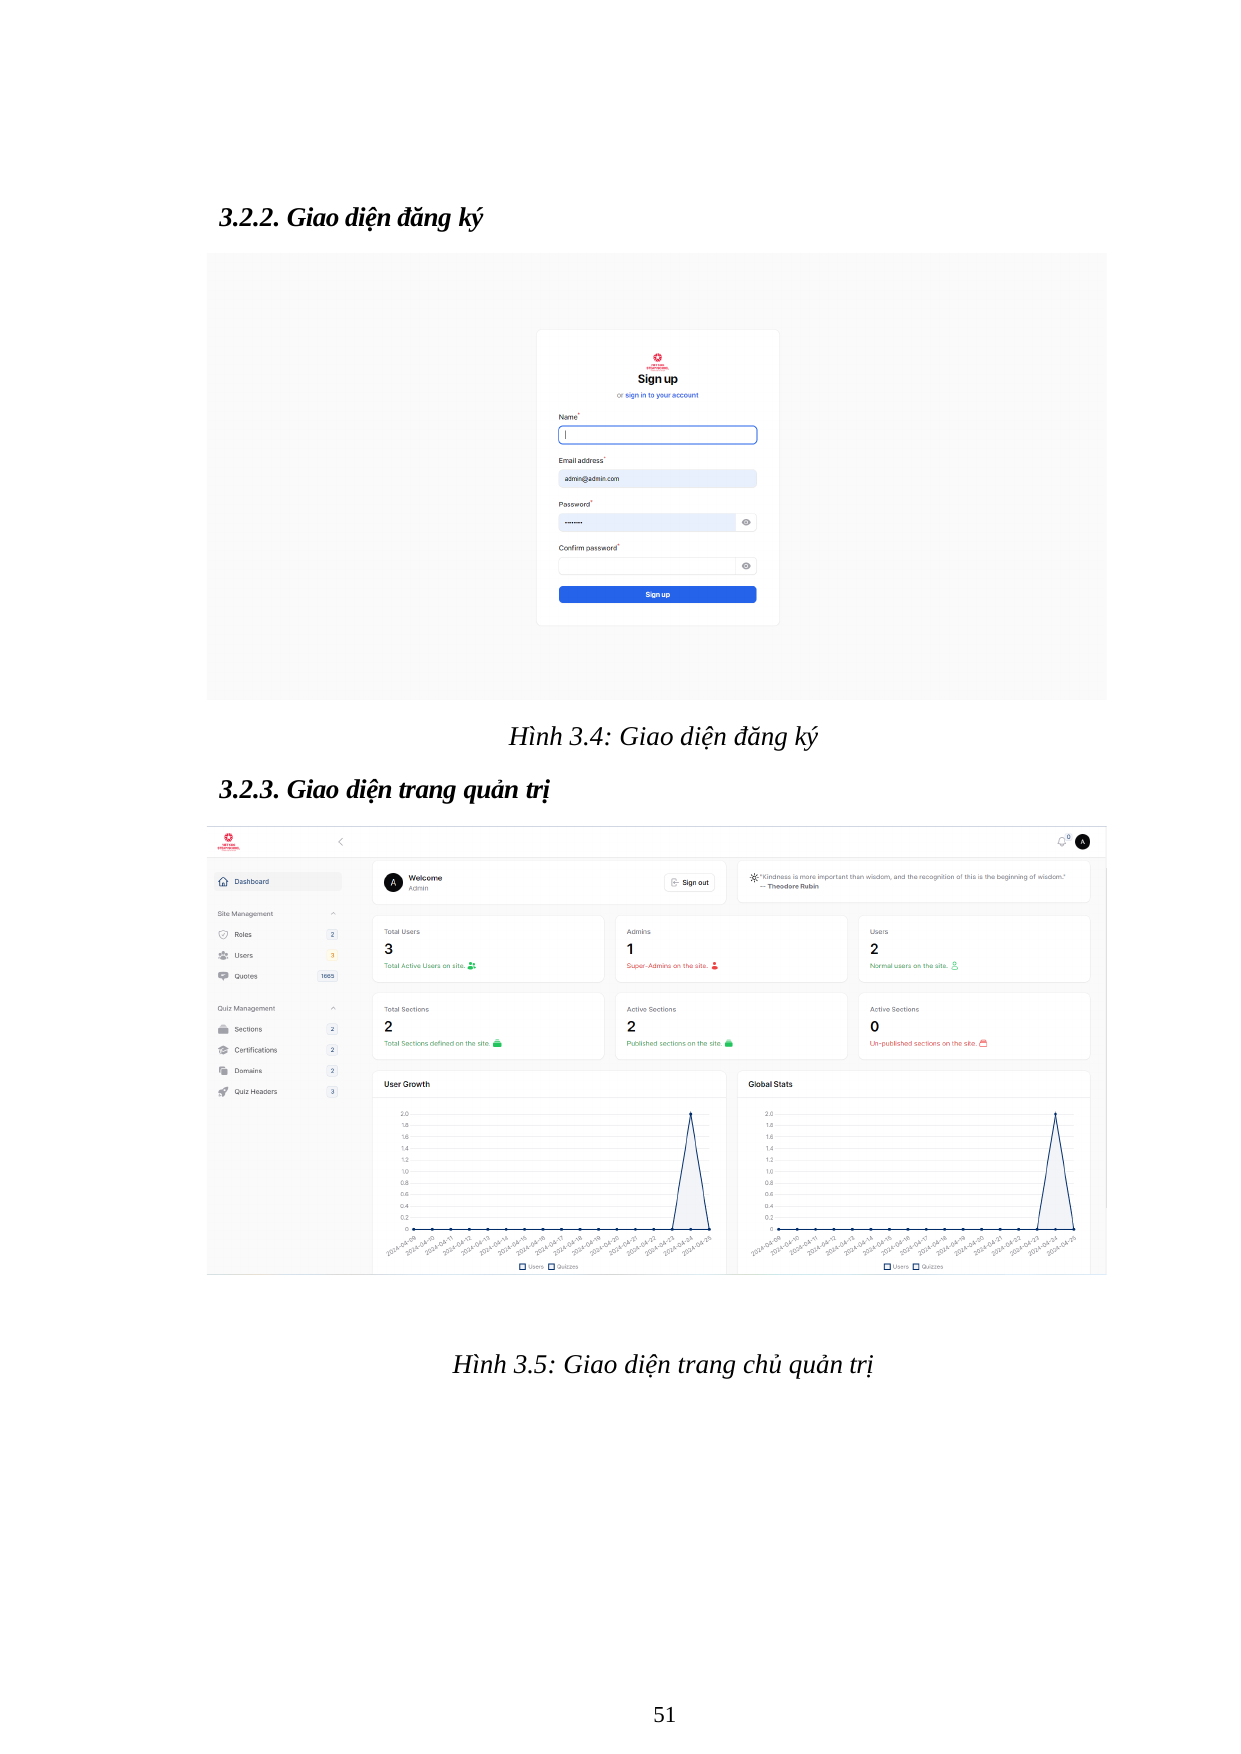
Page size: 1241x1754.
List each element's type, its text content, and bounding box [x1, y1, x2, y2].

subtitle Giao diện đăng ký [219, 201, 1122, 232]
picture [206, 826, 1107, 1275]
text Hình 3.5: Giao diện trang chủ quản trị [233, 1348, 1096, 1379]
picture [206, 253, 1107, 700]
subtitle Giao diện trang quản trị [219, 773, 1122, 804]
text Hình 3.4: Giao diện đăng ký [233, 720, 1096, 751]
